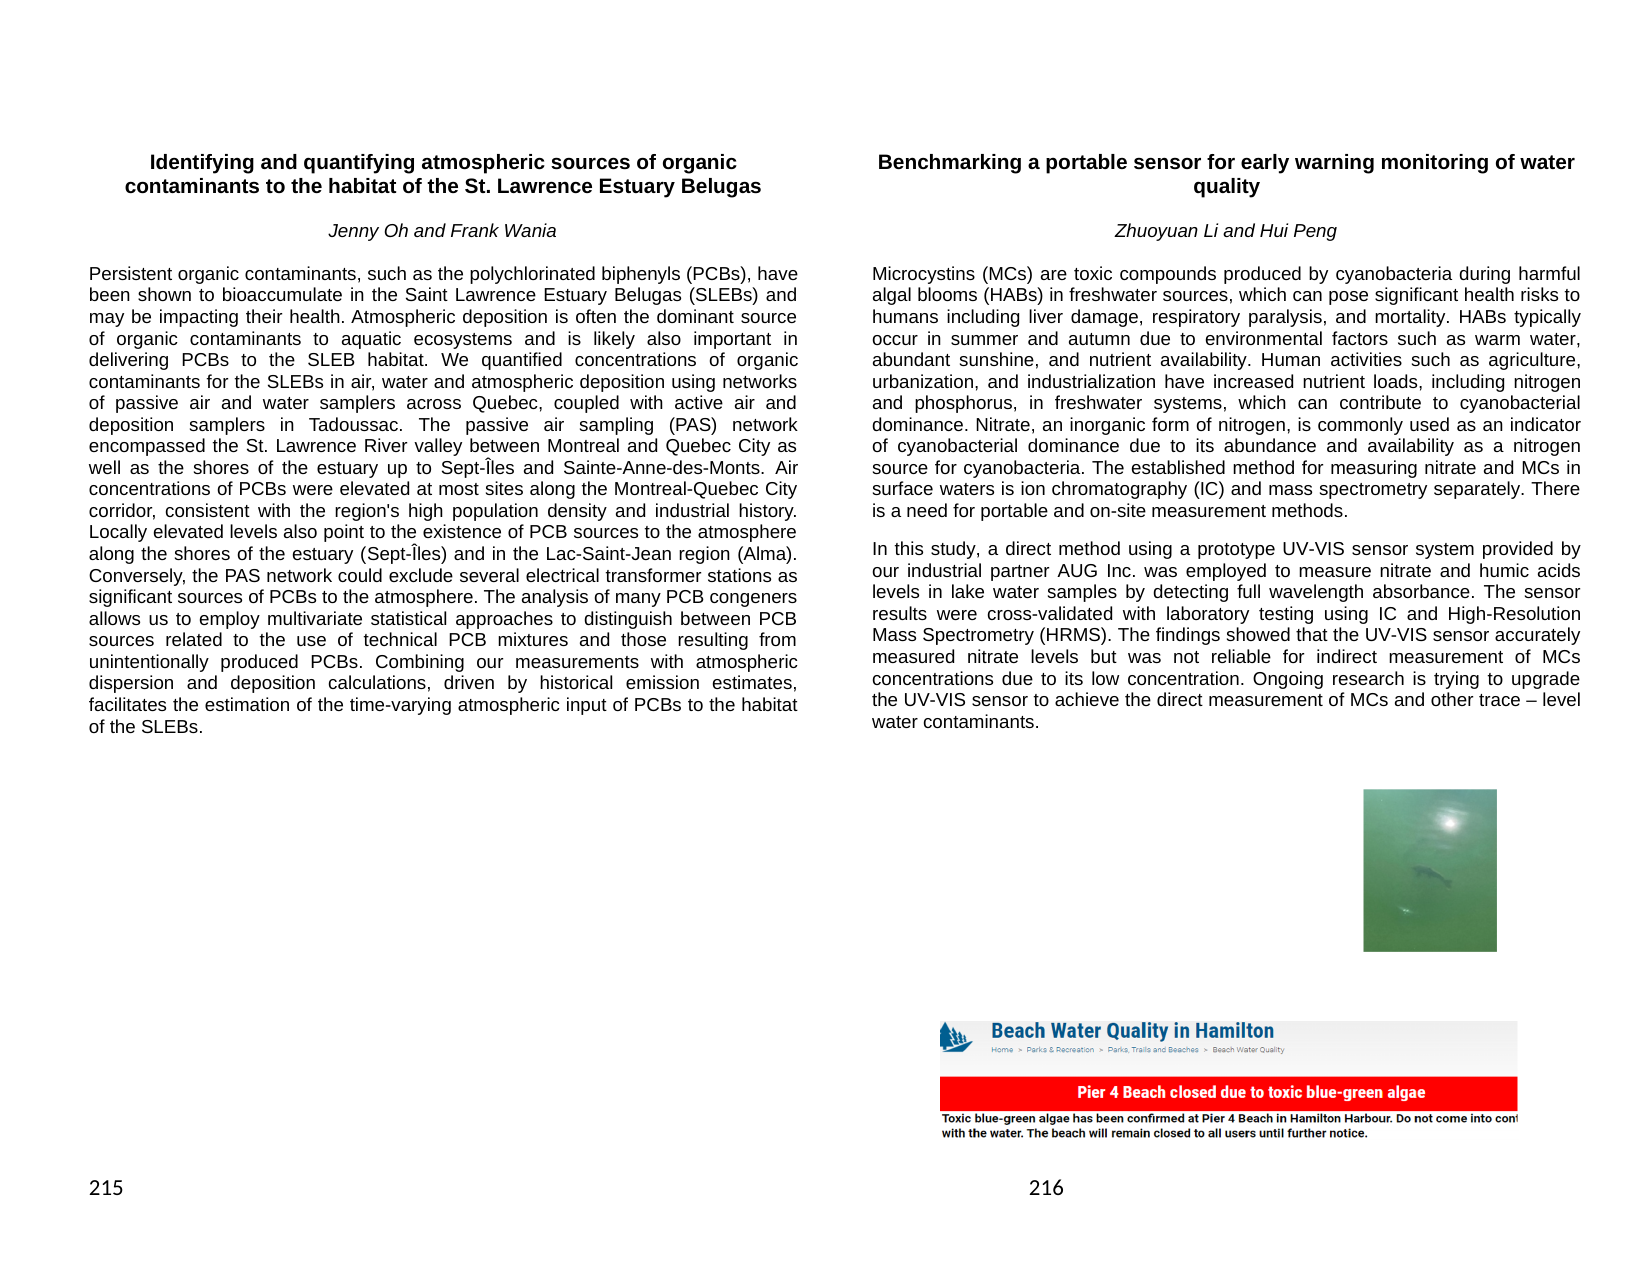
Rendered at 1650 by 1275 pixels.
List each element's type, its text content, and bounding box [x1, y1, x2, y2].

text Microcystins (MCs) are toxic compounds produced by cyanobacteria during harmful algal blooms (HABs) in freshwater sources, which can pose significant health risks to humans including liver damage, respiratory paralysis, and mortality. HABs typically occur in summer and autumn due to environmental factors such as warm water, abundant sunshine, and nutrient availability. Human activities such as agriculture, urbanization, and industrialization have increased nutrient loads, including nitrogen and phosphorus, in freshwater systems, which can contribute to cyanobacterial dominance. Nitrate, an inorganic form of nitrogen, is commonly used as an indicator of cyanobacterial dominance due to its abundance and availability as a nitrogen source for cyanobacteria. The established method for measuring nitrate and MCs in surface waters is ion chromatography (IC) and mass spectrometry separately. There is a need for portable and on-site measurement methods. [872, 263, 1581, 521]
text In this study, a direct method using a prototype UV-VIS sensor system provided by our industrial partner AUG Inc. was employed to measure nitrate and humic acids levels in lake water samples by detecting full wavelength absorbance. The sensor results were cross-validated with laboratory testing using IC and High-Resolution Mass Spectrometry (HRMS). The findings showed that the UV-VIS sensor accurately measured nitrate levels but was not reliable for indirect measurement of MCs concentrations due to its low concentration. Ongoing research is trying to upgrade the UV-VIS sensor to achieve the direct measurement of MCs and other trace – level water contaminants. [872, 538, 1581, 732]
text Jenny Oh and Frank Wania [89, 219, 798, 241]
text Identifying and quantifying atmospheric sources of organic contaminants to the habitat of the St. Lawrence Estuary Belugas [89, 150, 798, 198]
text Persistent organic contaminants, such as the polychlorinated biphenyls (PCBs), have been shown to bioaccumulate in the Saint Lawrence Estuary Belugas (SLEBs) and may be impacting their health. Atmospheric deposition is often the dominant source of organic contaminants to aquatic ecosystems and is likely also important in delivering PCBs to the SLEB habitat. We quantified concentrations of organic contaminants for the SLEBs in air, water and atmospheric deposition using networks of passive air and water samplers across Quebec, coupled with active air and deposition samplers in Tadoussac. The passive air sampling (PAS) network encompassed the St. Lawrence River valley between Montreal and Quebec City as well as the shores of the estuary up to Sept-Îles and Sainte-Anne-des-Monts. Air concentrations of PCBs were elevated at most sites along the Montreal-Quebec City corridor, consistent with the region's high population density and industrial history. Locally elevated levels also point to the existence of PCB sources to the atmosphere along the shores of the estuary (Sept-Îles) and in the Lac-Saint-Jean region (Alma). Conversely, the PAS network could exclude several electrical transformer stations as significant sources of PCBs to the atmosphere. The analysis of many PCB congeners allows us to employ multivariate statistical approaches to distinguish between PCB sources related to the use of technical PCB mixtures and those resulting from unintentionally produced PCBs. Combining our measurements with atmospheric dispersion and deposition calculations, driven by historical emission estimates, facilitates the estimation of the time-varying atmospheric input of PCBs to the habitat of the SLEBs. [89, 263, 798, 737]
picture [940, 1021, 1519, 1140]
text Benchmarking a portable sensor for early warning monitoring of water quality [872, 150, 1581, 198]
picture [1364, 790, 1497, 951]
text Zhuoyuan Li and Hui Peng [872, 219, 1581, 241]
